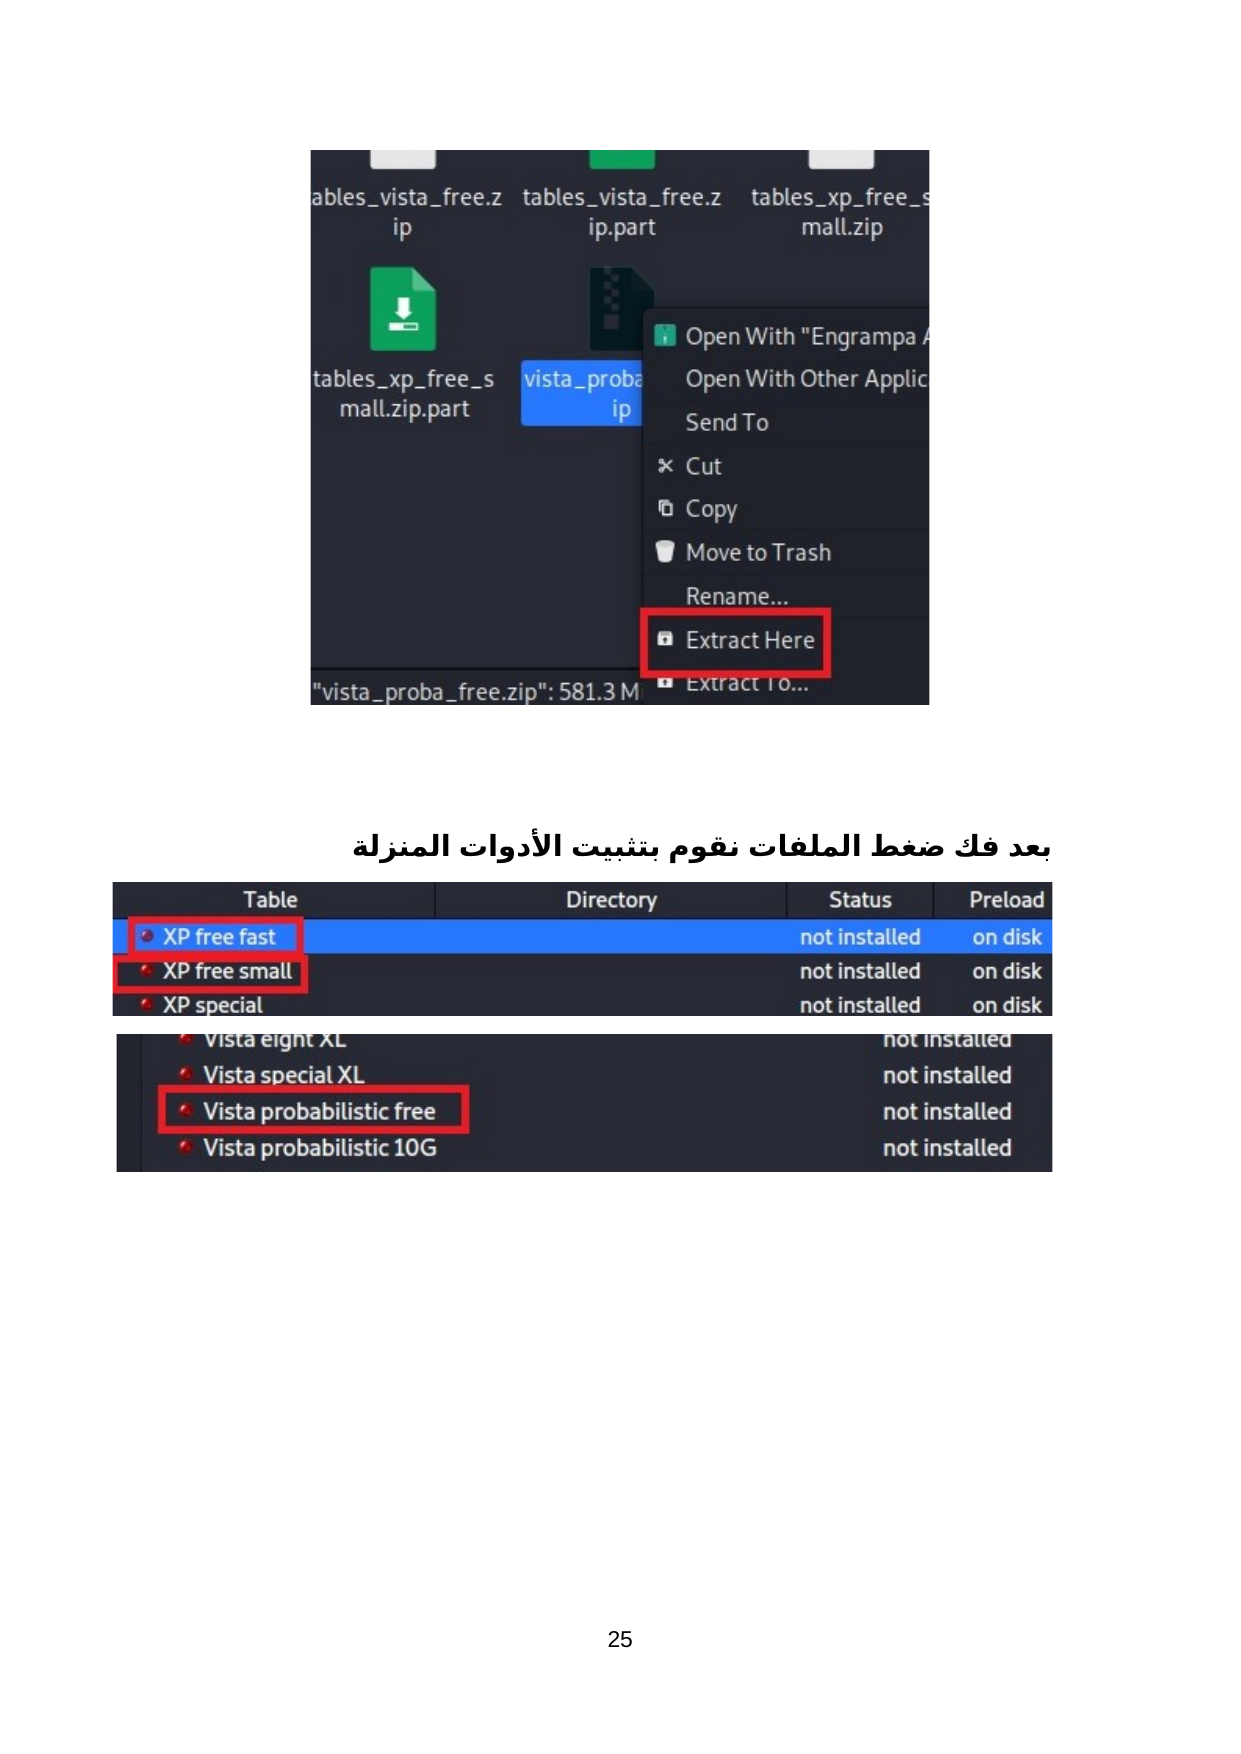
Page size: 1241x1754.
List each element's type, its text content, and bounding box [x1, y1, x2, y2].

picture [116, 1034, 1053, 1172]
picture [310, 150, 930, 705]
text بعد فك ضغط الملفات نقوم بتثبيت الأدوات المنزلة [187, 829, 1053, 863]
picture [112, 882, 1053, 1016]
